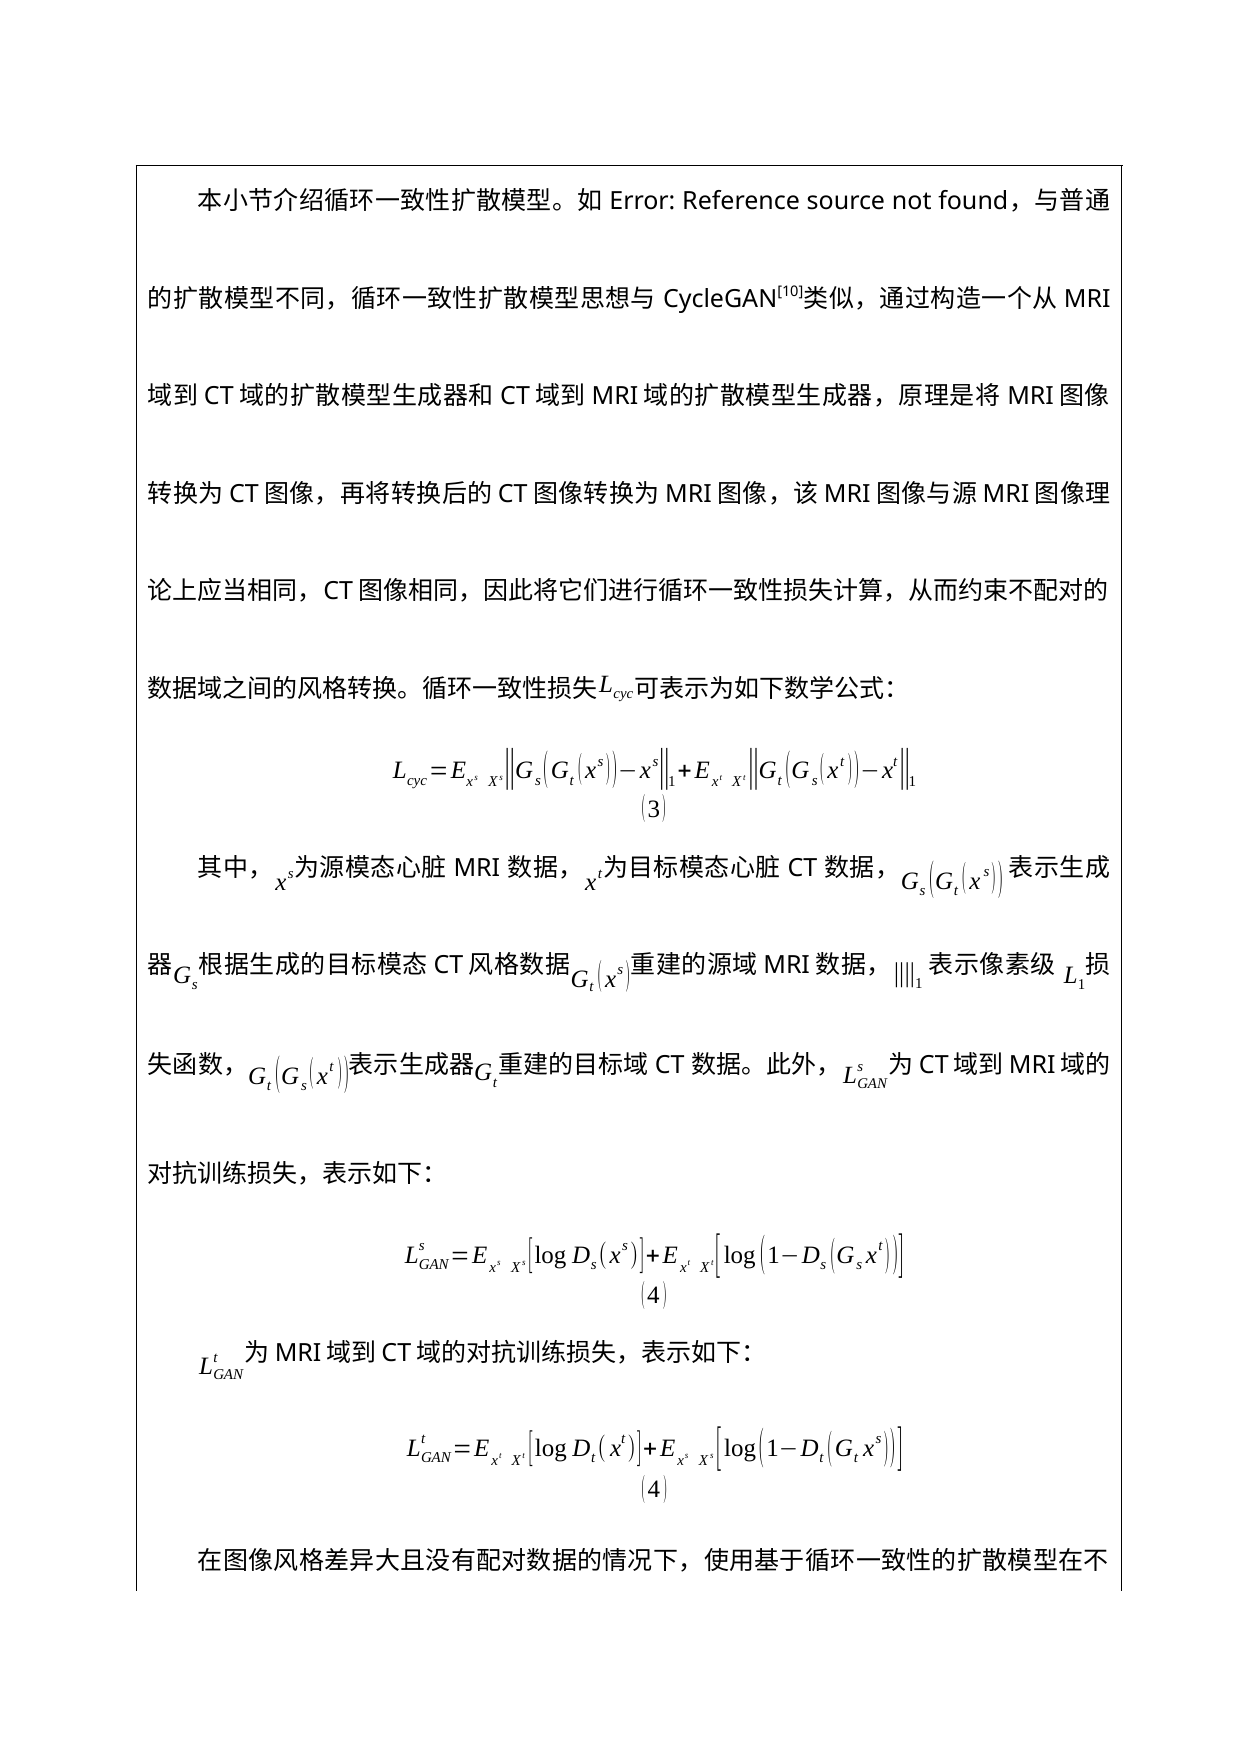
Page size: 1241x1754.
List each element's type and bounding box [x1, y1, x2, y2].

table_cell [137, 166, 1121, 1591]
